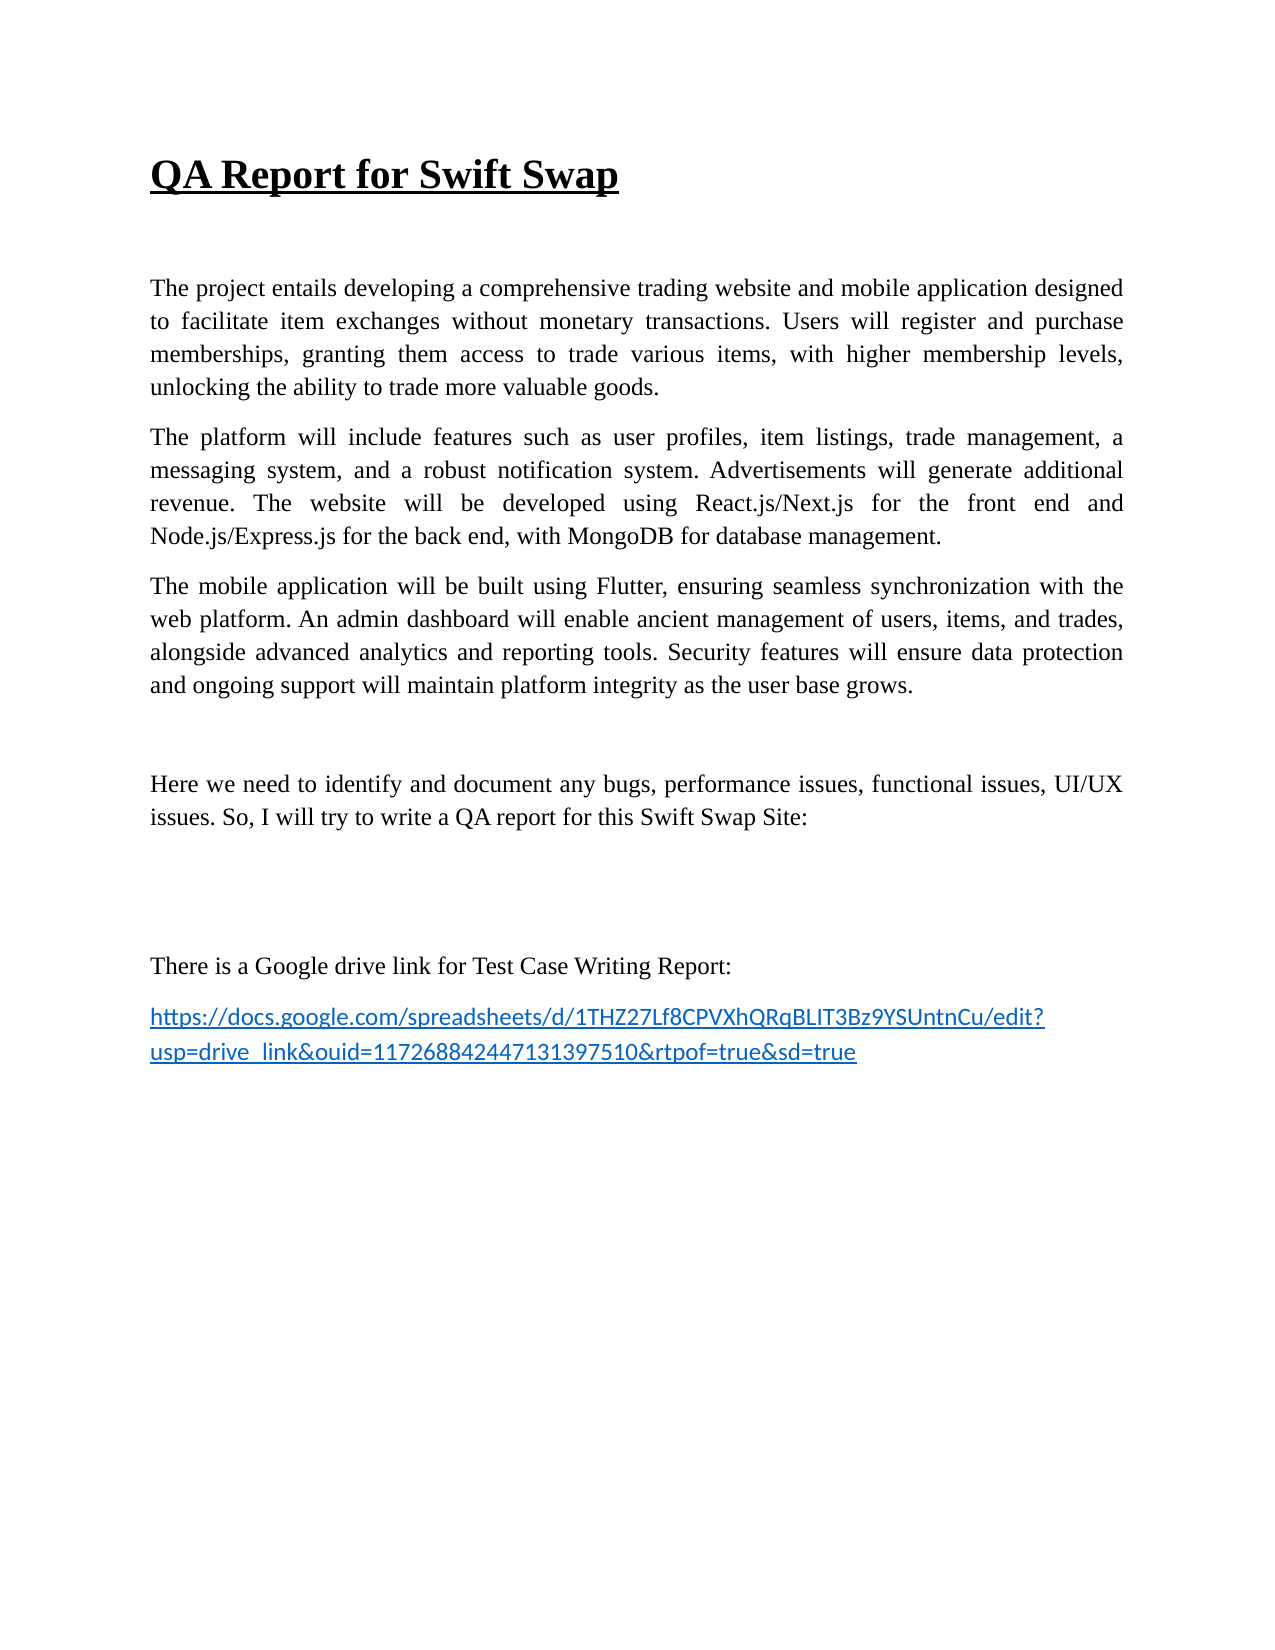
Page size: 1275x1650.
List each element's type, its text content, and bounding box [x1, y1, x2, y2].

text The project entails developing a comprehensive trading website and mobile application designed to facilitate item exchanges without monetary transactions. Users will register and purchase memberships, granting them access to trade various items, with higher membership levels, unlocking the ability to trade more valuable goods. [150, 273, 1125, 401]
text QA Report for Swift Swap [150, 150, 1125, 198]
text The platform will include features such as user profiles, item listings, trade management, a messaging system, and a robust notification system. Advertisements will generate additional revenue. The website will be developed using React.js/Next.js for the front end and Node.js/Express.js for the back end, with MongoDB for database management. [150, 422, 1125, 550]
text There is a Google drive link for Test Case Writing Report: [150, 951, 1125, 980]
text Here we need to identify and document any bugs, performance issues, functional issues, UI/UX issues. So, I will try to write a QA report for this Swift Swap Site: [150, 769, 1125, 831]
text https://docs.google.com/spreadsheets/d/1THZ27Lf8CPVXhQRqBLIT3Bz9YSUntnCu/edit?usp=drive_link&ouid=117268842447131397510&rtpof=true&sd=true [150, 1001, 1125, 1067]
text The mobile application will be built using Flutter, ensuring seamless synchronization with the web platform. An admin dashboard will enable ancient management of users, items, and trades, alongside advanced analytics and reporting tools. Security features will ensure data protection and ongoing support will maintain platform integrity as the user base grows. [150, 571, 1125, 699]
